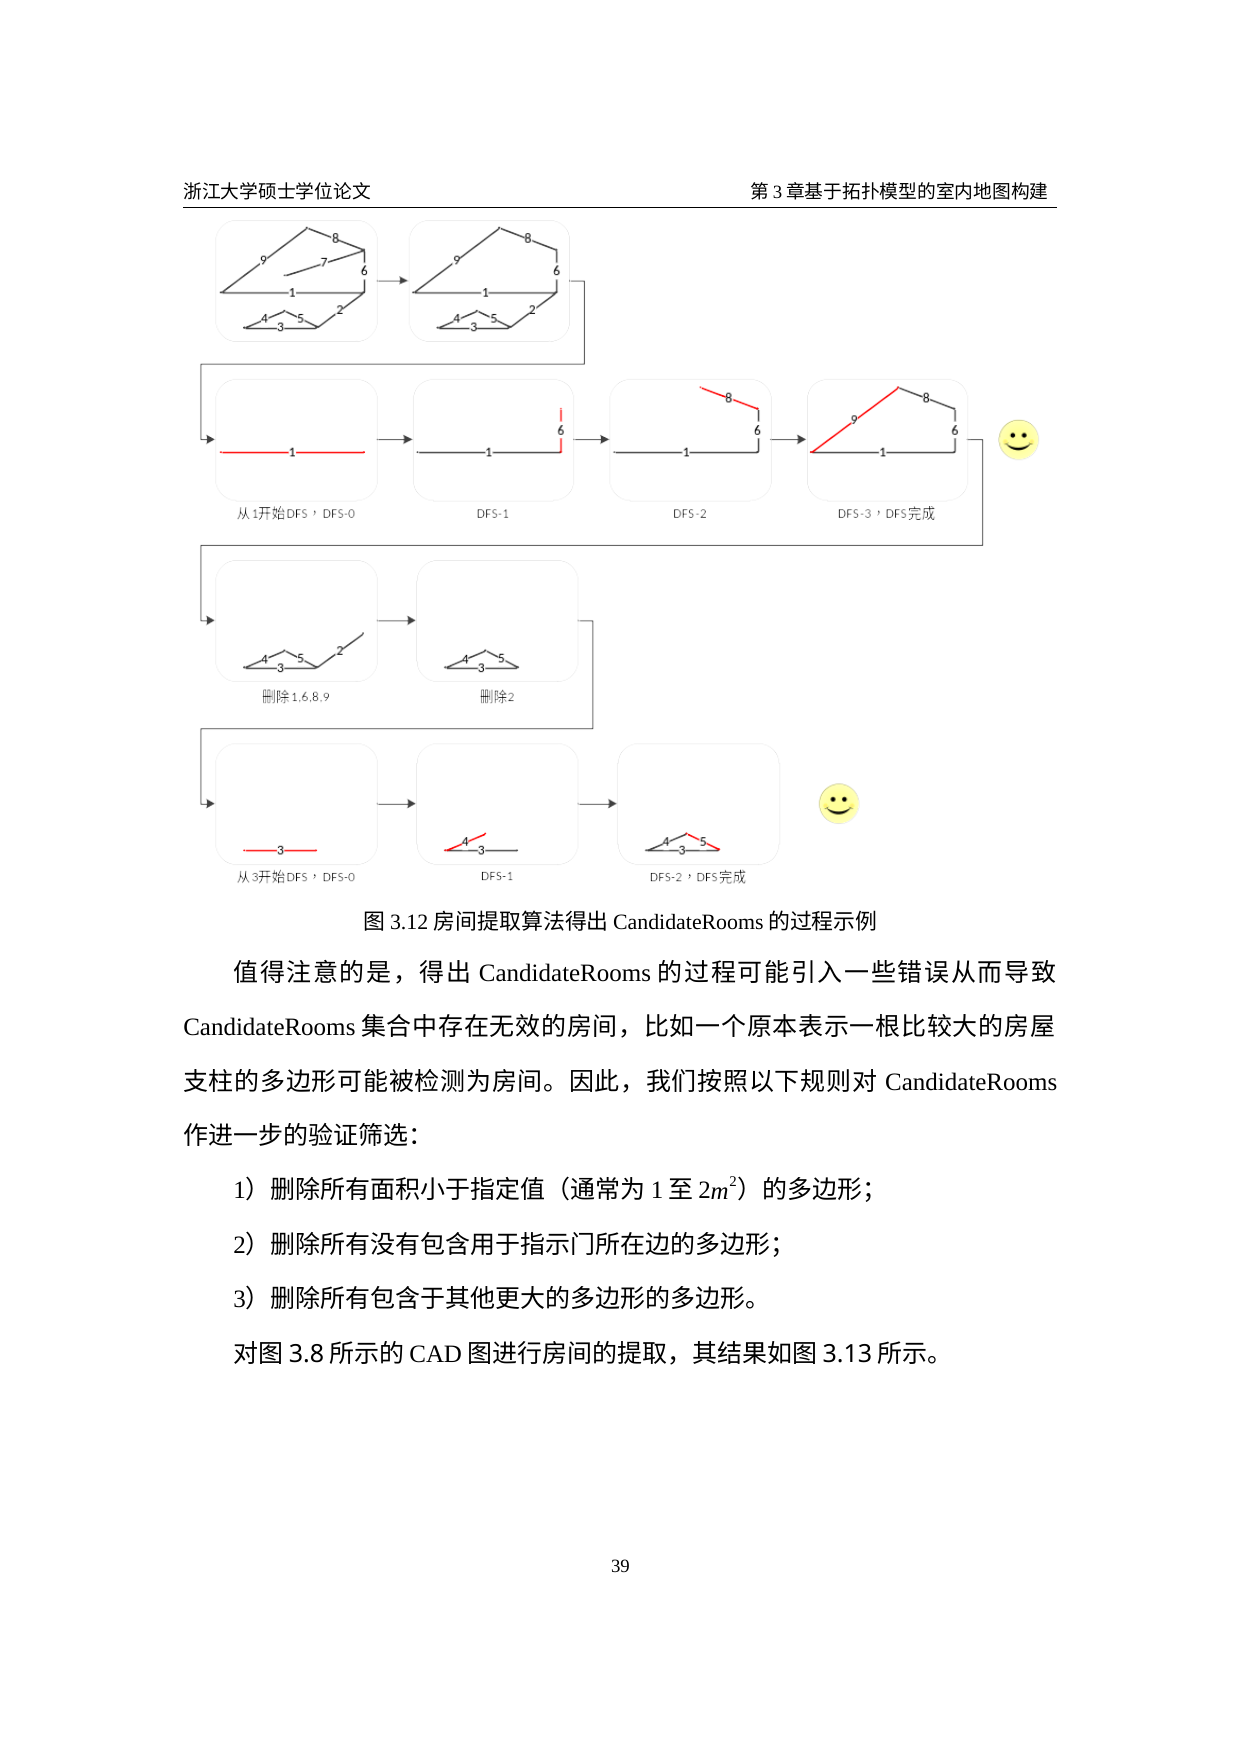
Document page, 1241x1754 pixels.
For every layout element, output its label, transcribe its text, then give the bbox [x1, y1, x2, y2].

text 2）删除所有没有包含用于指示门所在边的多边形； [183, 1224, 1057, 1261]
text 值得注意的是，得出CandidateRooms的过程可能引入一些错误从而导致CandidateRooms集合中存在无效的房间，比如一个原本表示一根比较大的房屋支柱的多边形可能被检测为房间。因此，我们按照以下规则对CandidateRooms作进一步的验证筛选： [183, 952, 1057, 1152]
text 3）删除所有包含于其他更大的多边形的多边形。 [183, 1279, 1057, 1315]
text 1）删除所有面积小于指定值（通常为1至2）的多边形； [183, 1170, 1057, 1206]
